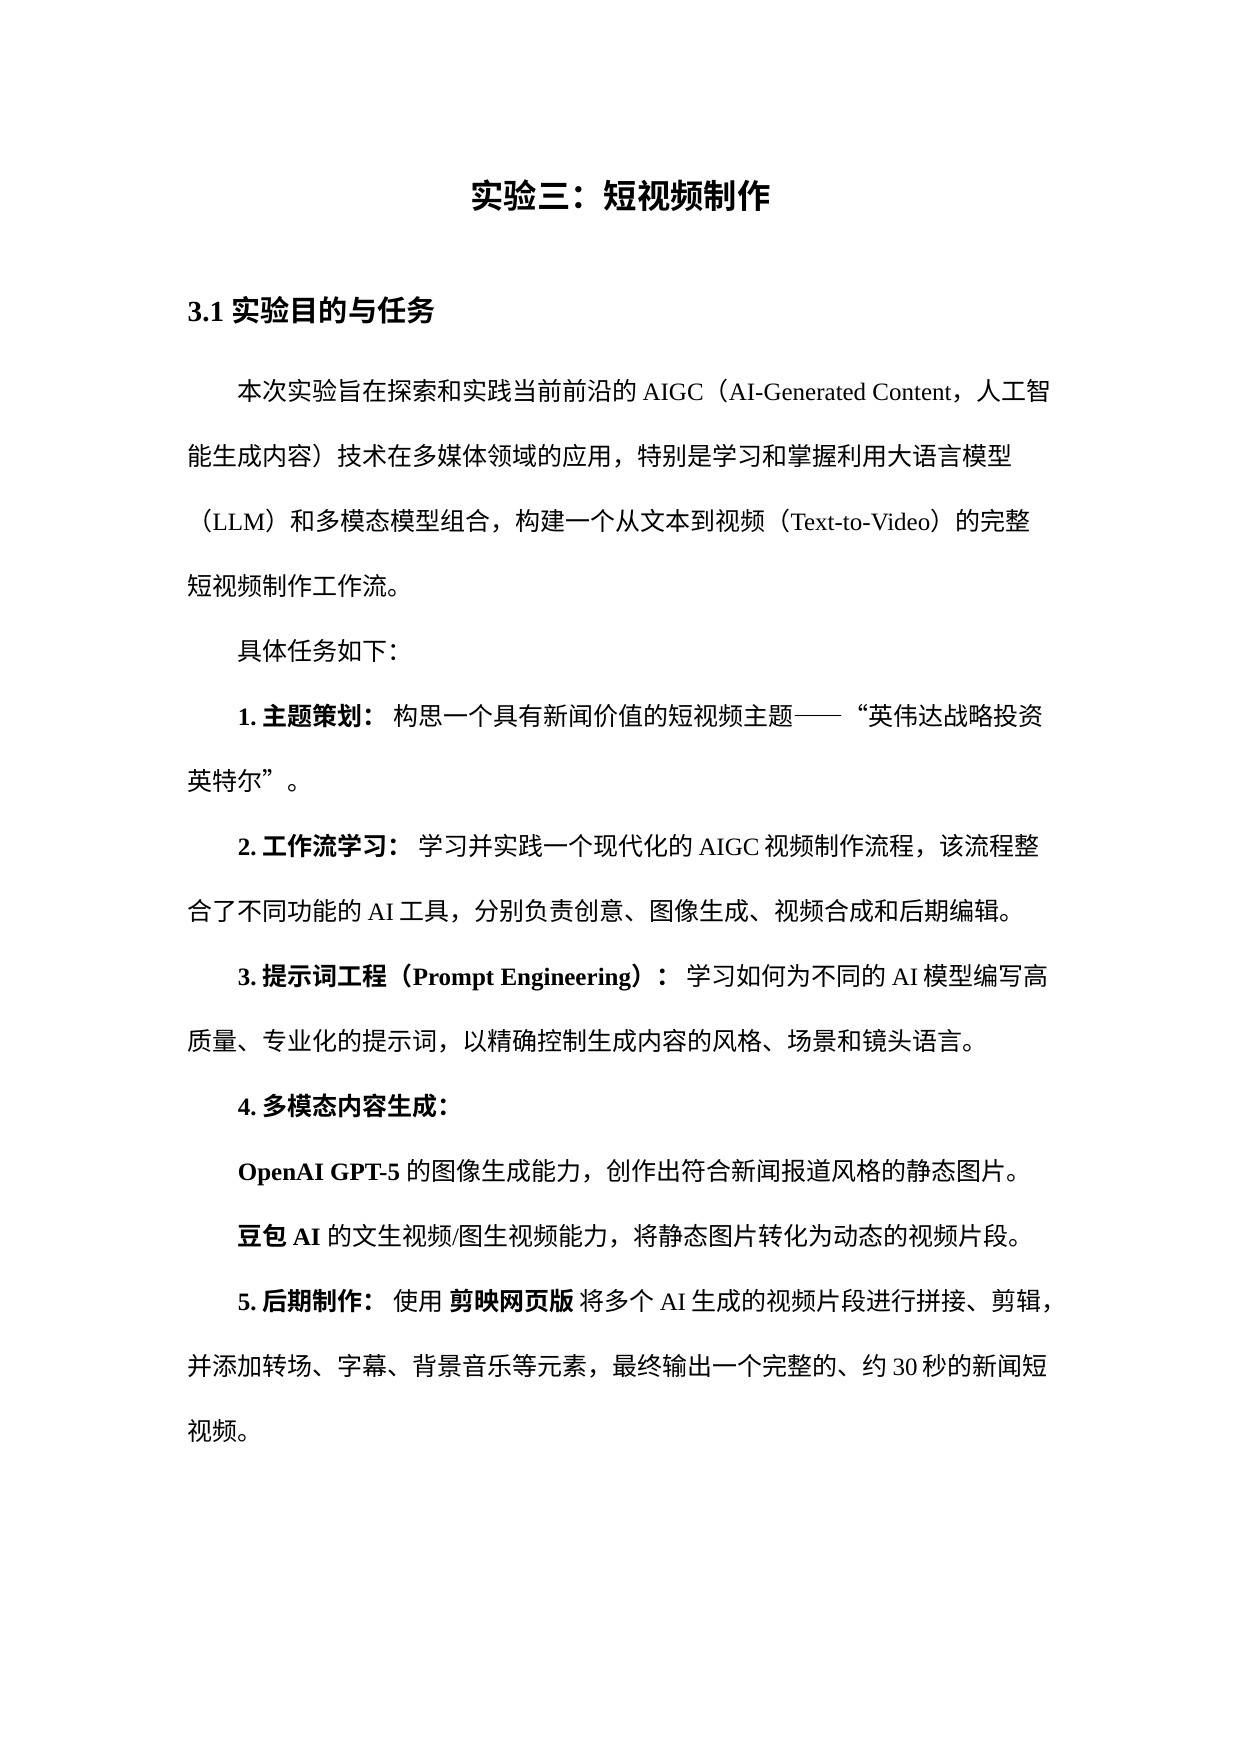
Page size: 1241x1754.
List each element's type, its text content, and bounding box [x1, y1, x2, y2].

text 2. 工作流学习： 学习并实践一个现代化的AIGC视频制作流程，该流程整合了不同功能的AI工具，分别负责创意、图像生成、视频合成和后期编辑。 [187, 812, 1053, 942]
text 具体任务如下： [187, 617, 1053, 682]
subtitle 实验三：短视频制作 [187, 162, 1053, 227]
text 1. 主题策划： 构思一个具有新闻价值的短视频主题——“英伟达战略投资英特尔”。 [187, 682, 1053, 812]
text 豆包AI 的文生视频/图生视频能力，将静态图片转化为动态的视频片段。 [187, 1202, 1053, 1267]
subtitle 3.1 实验目的与任务 [187, 276, 1053, 341]
text 4. 多模态内容生成： [187, 1072, 1053, 1137]
text 5. 后期制作： 使用 剪映网页版 将多个AI生成的视频片段进行拼接、剪辑，并添加转场、字幕、背景音乐等元素，最终输出一个完整的、约30秒的新闻短视频。 [187, 1267, 1053, 1462]
text OpenAI GPT-5 的图像生成能力，创作出符合新闻报道风格的静态图片。 [187, 1137, 1053, 1202]
text 3. 提示词工程（Prompt Engineering）： 学习如何为不同的AI模型编写高质量、专业化的提示词，以精确控制生成内容的风格、场景和镜头语言。 [187, 942, 1053, 1072]
text 本次实验旨在探索和实践当前前沿的AIGC（AI-Generated Content，人工智能生成内容）技术在多媒体领域的应用，特别是学习和掌握利用大语言模型（LLM）和多模态模型组合，构建一个从文本到视频（Text-to-Video）的完整短视频制作工作流。 [187, 357, 1053, 617]
